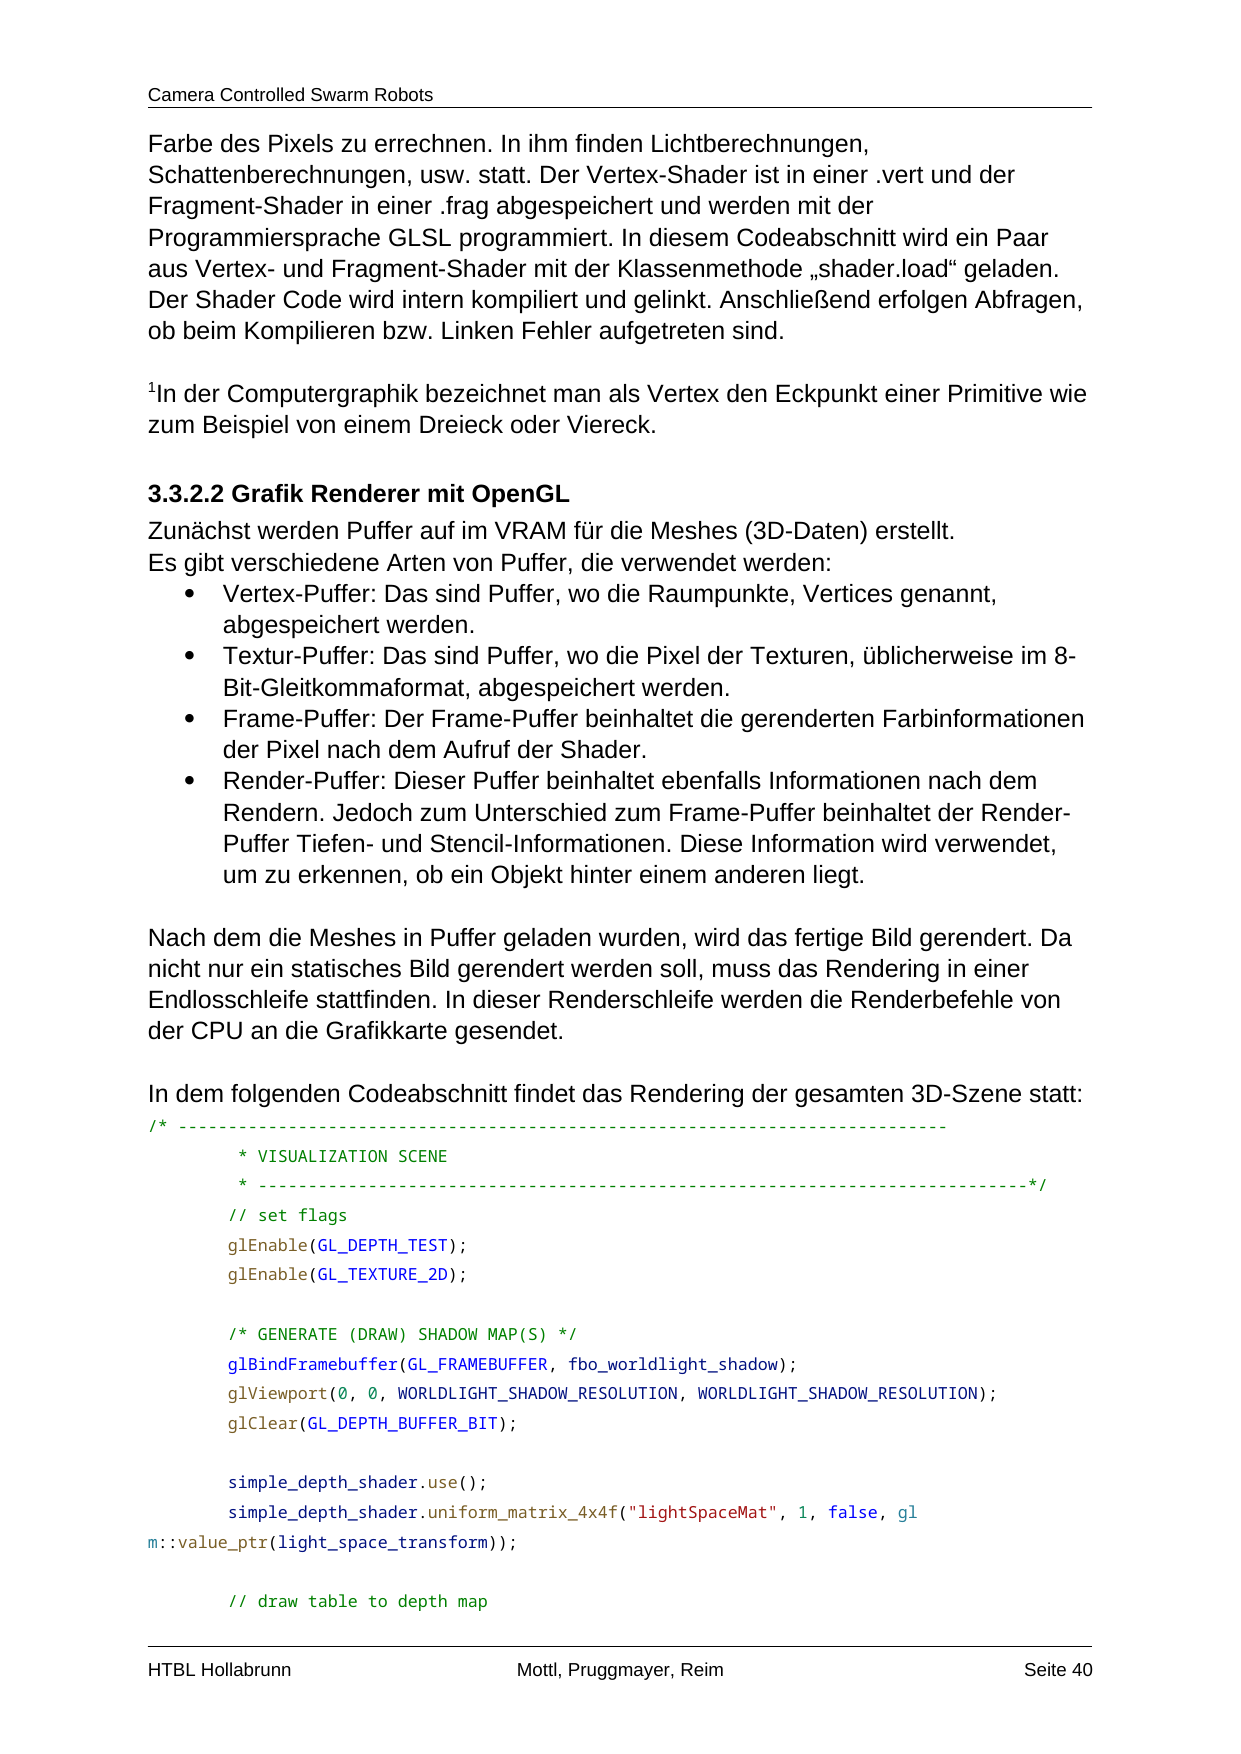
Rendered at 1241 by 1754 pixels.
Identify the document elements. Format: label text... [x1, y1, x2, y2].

list Textur-Puffer: Das sind Puffer, wo die Pixel der Texturen, üblicherweise im 8-Bit-Gleitkommaformat, abgespeichert werden. [185, 639, 1092, 701]
text glEnable(GL_DEPTH_TEST); [148, 1226, 1092, 1256]
list Render-Puffer: Dieser Puffer beinhaltet ebenfalls Informationen nach dem Rendern. Jedoch zum Unterschied zum Frame-Puffer beinhaltet der Render-Puffer Tiefen- und Stencil-Informationen. Diese Information wird verwendet, um zu erkennen, ob ein Objekt hinter einem anderen liegt. [185, 764, 1092, 889]
text // draw table to depth map [148, 1583, 1092, 1612]
text Nach dem die Meshes in Puffer geladen wurden, wird das fertige Bild gerendert. Da nicht nur ein statisches Bild gerendert werden soll, muss das Rendering in einer Endlosschleife stattfinden. In dieser Renderschleife werden die Renderbefehle von der CPU an die Grafikkarte gesendet. [148, 920, 1092, 1045]
text simple_depth_shader.use(); [148, 1464, 1092, 1493]
text Zunächst werden Puffer auf im VRAM für die Meshes (3D-Daten) erstellt. [148, 514, 1092, 545]
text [148, 126, 1092, 345]
text * VISUALIZATION SCENE [148, 1137, 1092, 1167]
text glClear(GL_DEPTH_BUFFER_BIT); [148, 1404, 1092, 1434]
list Vertex-Puffer: Das sind Puffer, wo die Raumpunkte, Vertices genannt, abgespeichert werden. [185, 576, 1092, 639]
subtitle Grafik Renderer mit OpenGL [148, 476, 1092, 508]
text /* GENERATE (DRAW) SHADOW MAP(S) */ [148, 1315, 1092, 1345]
text * -----------------------------------------------------------------------------*/ [148, 1167, 1092, 1197]
text Es gibt verschiedene Arten von Puffer, die verwendet werden: [148, 545, 1092, 576]
text 1In der Computergraphik bezeichnet man als Vertex den Eckpunkt einer Primitive wie zum Beispiel von einem Dreieck oder Viereck. [148, 376, 1092, 439]
text In dem folgenden Codeabschnitt findet das Rendering der gesamten 3D-Szene statt: [148, 1076, 1092, 1108]
text // set flags [148, 1197, 1092, 1226]
text simple_depth_shader.uniform_matrix_4x4f("lightSpaceMat", 1, false, glm::value_ptr(light_space_transform)); [148, 1493, 1092, 1553]
text glEnable(GL_TEXTURE_2D); [148, 1256, 1092, 1286]
text /* ----------------------------------------------------------------------------- [148, 1108, 1092, 1137]
text glViewport(0, 0, WORLDLIGHT_SHADOW_RESOLUTION, WORLDLIGHT_SHADOW_RESOLUTION); [148, 1375, 1092, 1404]
text glBindFramebuffer(GL_FRAMEBUFFER, fbo_worldlight_shadow); [148, 1345, 1092, 1375]
list Frame-Puffer: Der Frame-Puffer beinhaltet die gerenderten Farbinformationen der Pixel nach dem Aufruf der Shader. [185, 701, 1092, 764]
